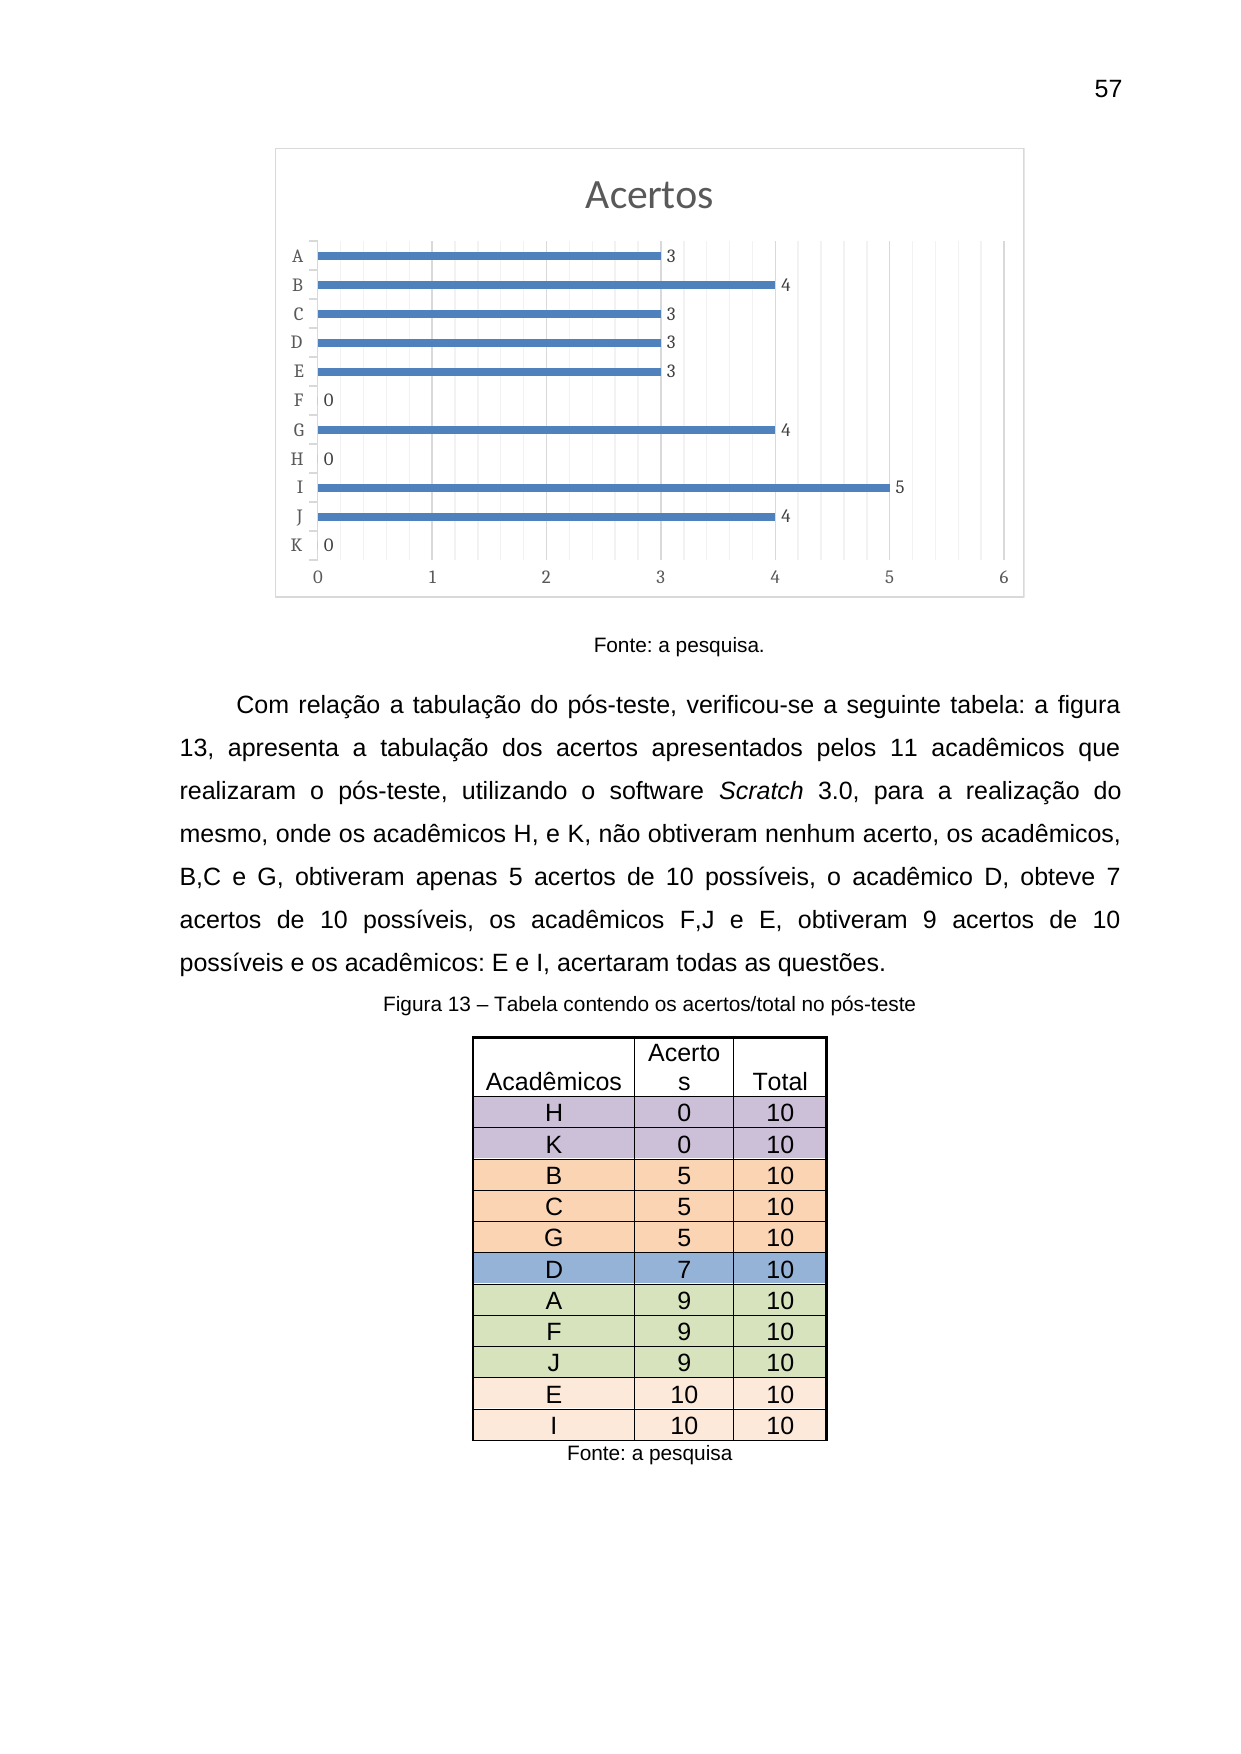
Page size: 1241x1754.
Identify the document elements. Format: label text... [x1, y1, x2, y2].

table_cell 10 [734, 1160, 825, 1190]
text Figura 13 – Tabela contendo os acertos/total no pós-teste [177, 992, 1122, 1016]
table_cell 10 [635, 1378, 733, 1408]
table_cell 5 [635, 1191, 733, 1221]
table_cell 10 [734, 1191, 825, 1221]
table_cell B [474, 1160, 634, 1190]
table_cell A [474, 1285, 634, 1315]
table_cell 5 [635, 1160, 733, 1190]
table_cell C [474, 1191, 634, 1221]
table_header Acertos [635, 1039, 733, 1096]
table_cell F [474, 1316, 634, 1346]
table_cell 5 [635, 1222, 733, 1252]
table_cell 10 [734, 1285, 825, 1315]
text Fonte: a pesquisa. [177, 633, 1122, 657]
table_cell 10 [635, 1410, 733, 1440]
table_cell 9 [635, 1347, 733, 1377]
table_cell 10 [734, 1410, 825, 1440]
table_cell 0 [635, 1097, 733, 1127]
table_header Total [734, 1039, 825, 1096]
table_cell 7 [635, 1253, 733, 1283]
table_cell 10 [734, 1128, 825, 1158]
text Com relação a tabulação do pós-teste, verificou-se a seguinte tabela: a figura 13, apresenta a tabulação dos acertos apresentados pelos 11 acadêmicos que realizaram o pós-teste, utilizando o software Scratch 3.0, para a realização do mesmo, onde os acadêmicos H, e K, não obtiveram nenhum acerto, os acadêmicos, B,C e G, obtiveram apenas 5 acertos de 10 possíveis, o acadêmico D, obteve 7 acertos de 10 possíveis, os acadêmicos F,J e E, obtiveram 9 acertos de 10 possíveis e os acadêmicos: E e I, acertaram todas as questões. [179, 690, 1122, 977]
table_cell J [474, 1347, 634, 1377]
table_cell 0 [635, 1128, 733, 1158]
table_cell E [474, 1378, 634, 1408]
table_cell I [474, 1410, 634, 1440]
table_cell 10 [734, 1097, 825, 1127]
text Fonte: a pesquisa [177, 1441, 1122, 1465]
table_cell 10 [734, 1253, 825, 1283]
table_cell H [474, 1097, 634, 1127]
table_cell 9 [635, 1316, 733, 1346]
table_cell 10 [734, 1316, 825, 1346]
table_cell 10 [734, 1347, 825, 1377]
table_cell 10 [734, 1378, 825, 1408]
table_cell 9 [635, 1285, 733, 1315]
table_cell K [474, 1128, 634, 1158]
table_header Acadêmicos [474, 1039, 634, 1096]
table_cell 10 [734, 1222, 825, 1252]
table_cell D [474, 1253, 634, 1283]
table_cell G [474, 1222, 634, 1252]
